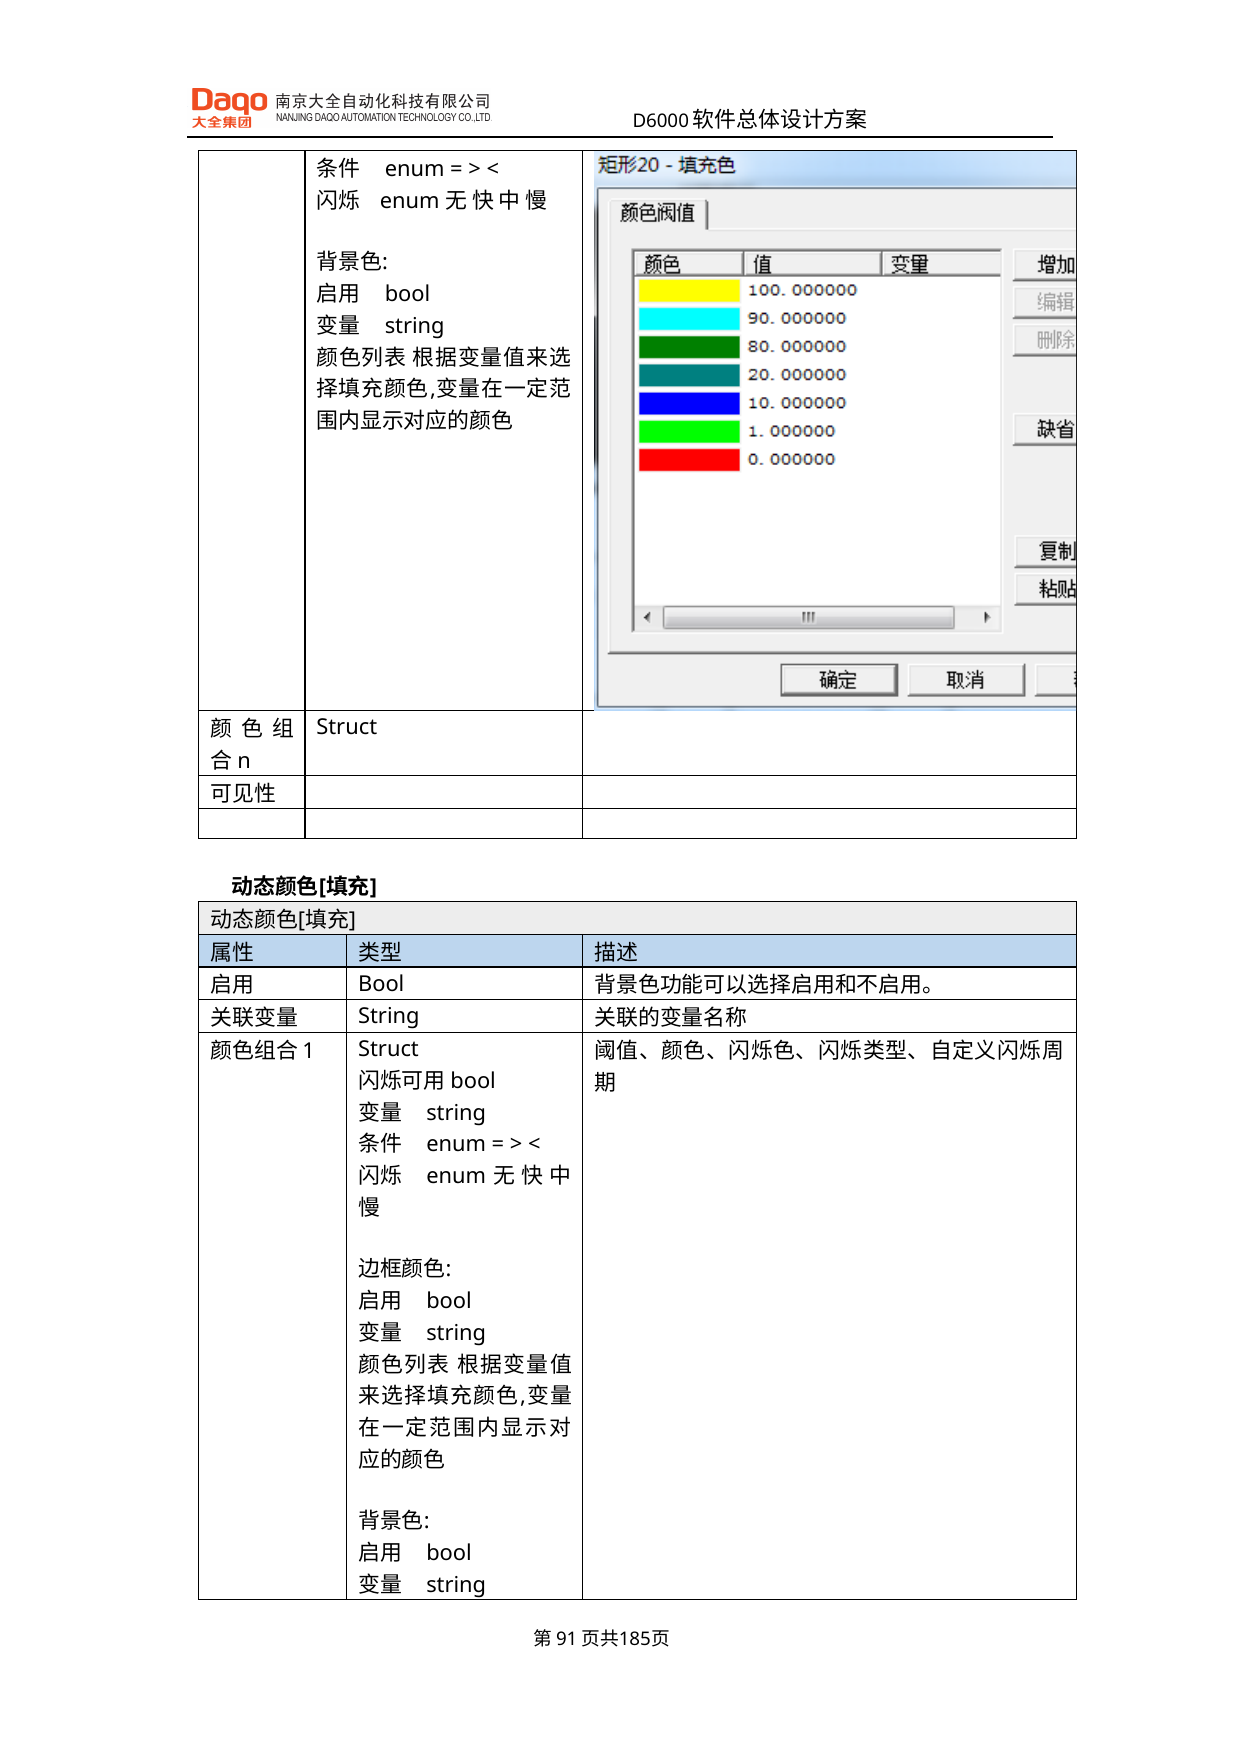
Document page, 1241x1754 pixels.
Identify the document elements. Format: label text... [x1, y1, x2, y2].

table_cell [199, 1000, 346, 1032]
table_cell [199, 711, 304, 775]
picture [594, 151, 1077, 711]
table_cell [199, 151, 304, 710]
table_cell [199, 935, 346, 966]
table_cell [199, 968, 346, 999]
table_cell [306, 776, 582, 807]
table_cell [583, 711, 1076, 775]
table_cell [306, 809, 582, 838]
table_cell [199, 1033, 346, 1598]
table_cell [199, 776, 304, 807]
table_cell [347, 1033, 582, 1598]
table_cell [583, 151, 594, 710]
text 动态颜色[填充] [187, 869, 1053, 901]
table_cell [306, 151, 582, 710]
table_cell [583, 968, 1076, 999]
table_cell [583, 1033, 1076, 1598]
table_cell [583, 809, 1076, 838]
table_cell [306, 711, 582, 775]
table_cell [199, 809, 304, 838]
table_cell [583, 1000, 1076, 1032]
picture [187, 88, 492, 128]
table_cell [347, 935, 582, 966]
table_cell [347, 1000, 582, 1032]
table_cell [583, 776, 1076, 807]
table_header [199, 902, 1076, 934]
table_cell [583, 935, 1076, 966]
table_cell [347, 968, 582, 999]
